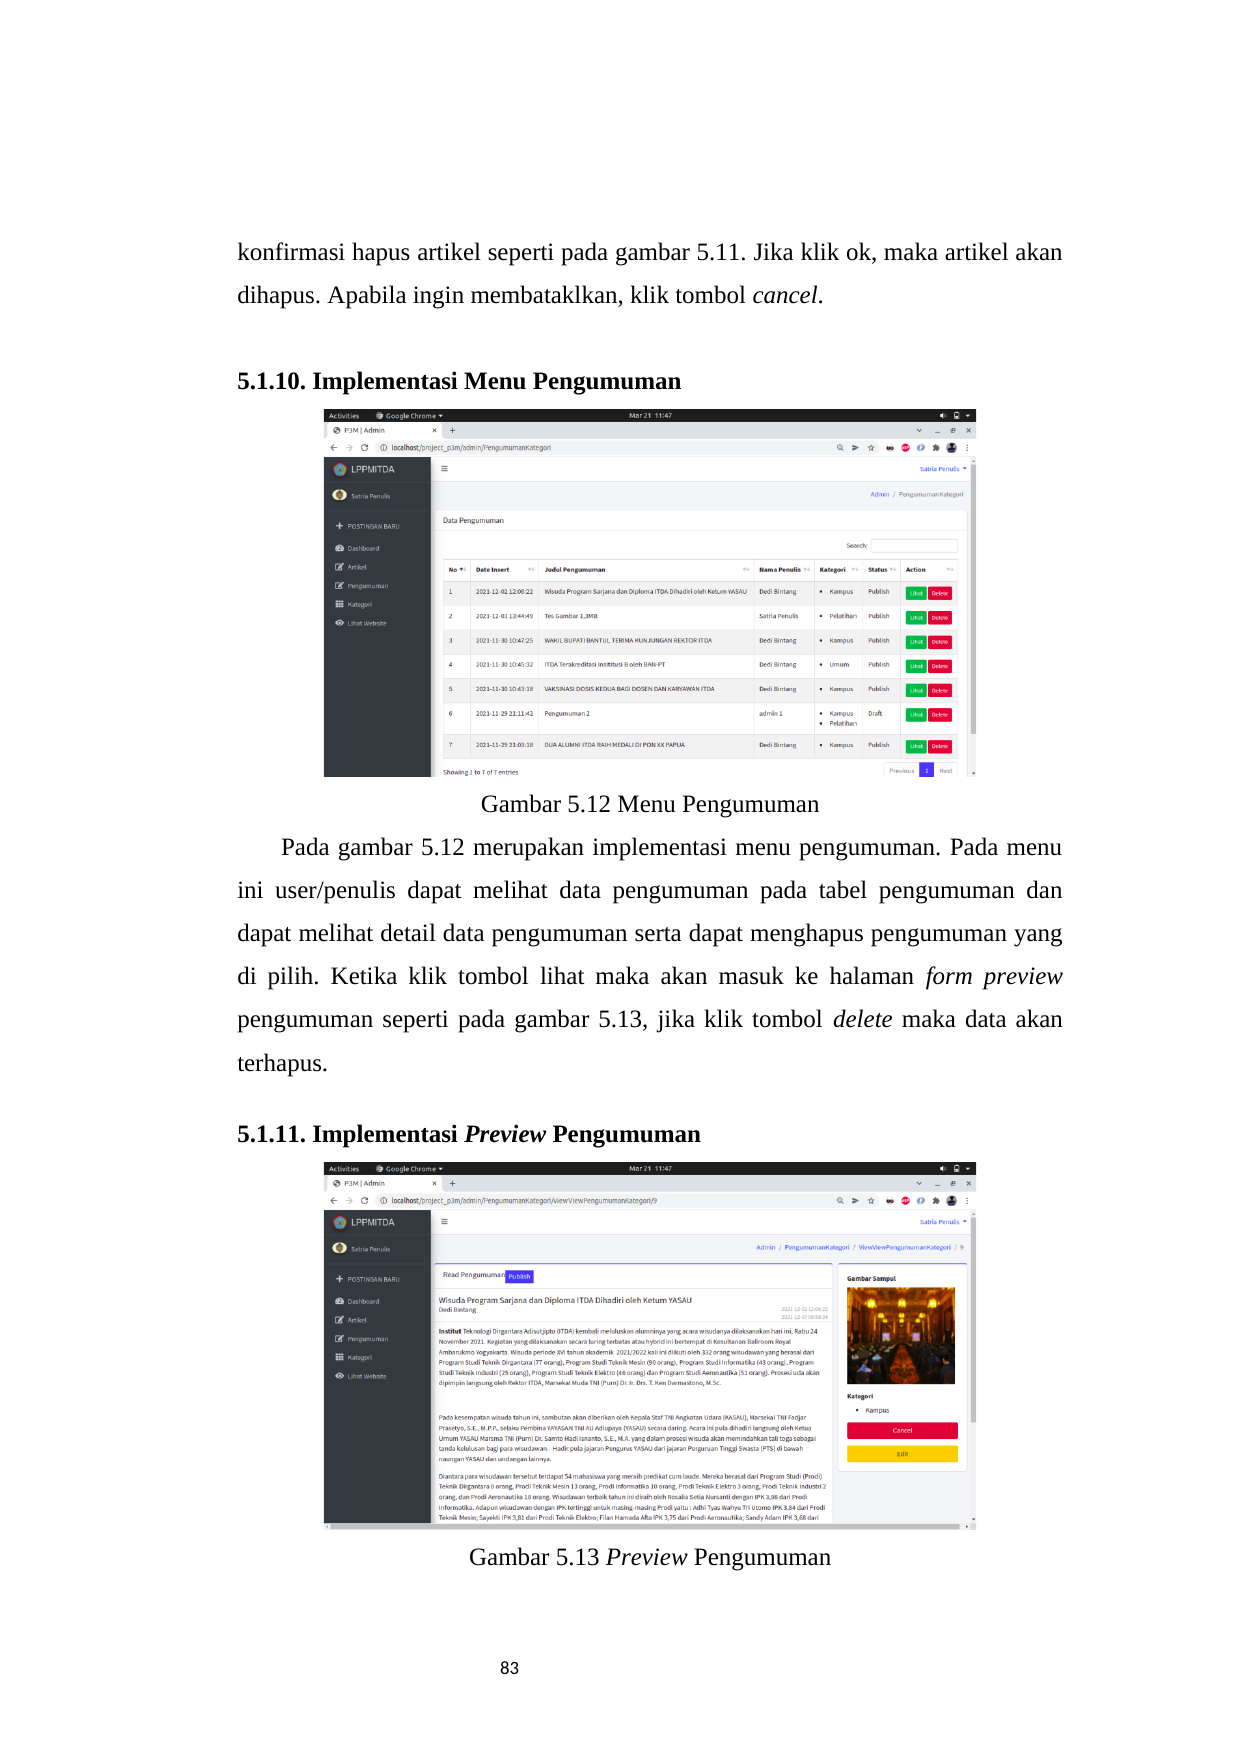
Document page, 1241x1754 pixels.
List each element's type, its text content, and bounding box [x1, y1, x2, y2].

text 5.1.11. Implementasi Preview Pengumuman [237, 1119, 1063, 1148]
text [237, 237, 1063, 309]
picture [323, 1162, 977, 1530]
list Gambar 5.13 Preview Pengumuman [237, 1542, 1063, 1571]
text Pada gambar 5.12 merupakan implementasi menu pengumuman. Pada menu ini user/penulis dapat melihat data pengumuman pada tabel pengumuman dan dapat melihat detail data pengumuman serta dapat menghapus pengumuman yang di pilih. Ketika klik tombol lihat maka akan masuk ke halaman form preview pengumuman seperti pada gambar 5.13, jika klik tombol delete maka data akan terhapus. [237, 832, 1063, 1076]
picture [323, 409, 977, 777]
text 5.1.10. Implementasi Menu Pengumuman [237, 366, 1063, 395]
list Gambar 5.12 Menu Pengumuman [237, 789, 1063, 818]
